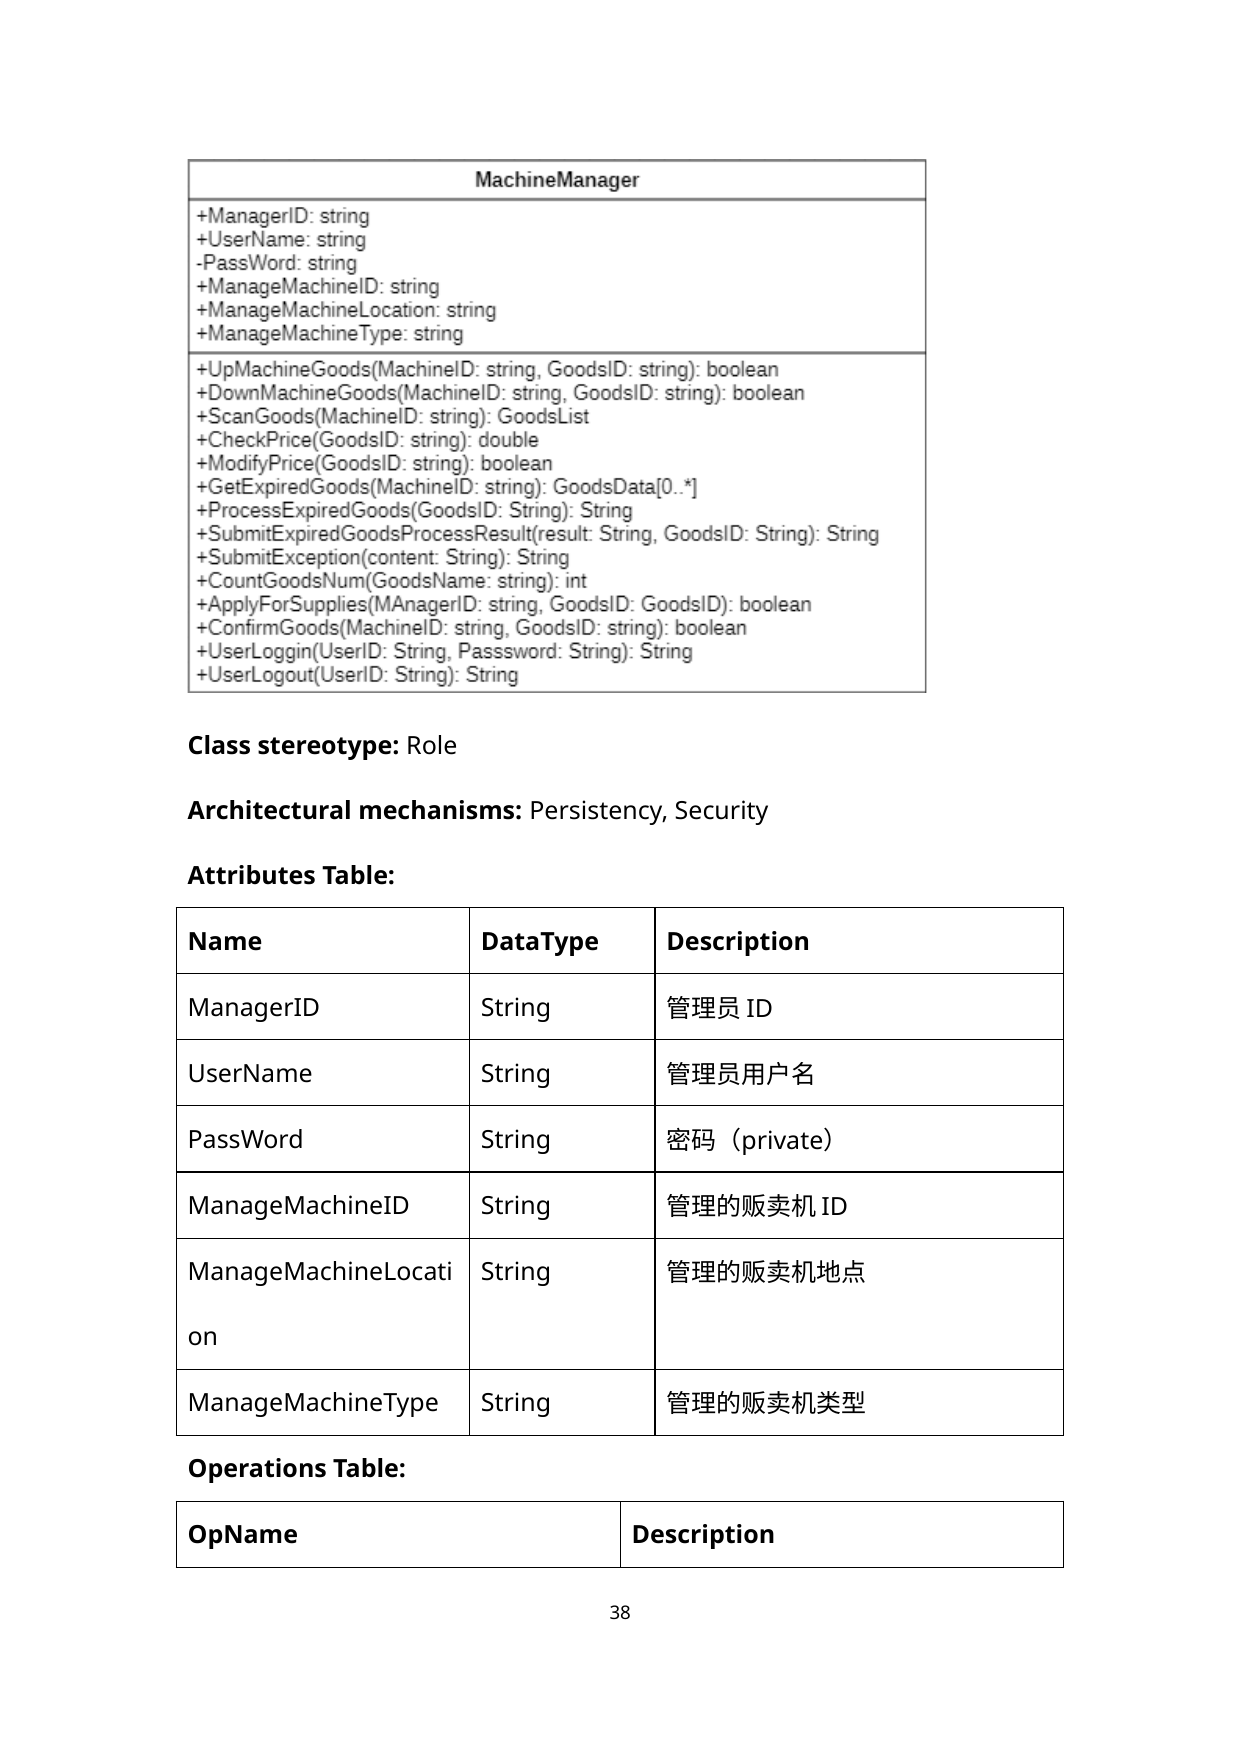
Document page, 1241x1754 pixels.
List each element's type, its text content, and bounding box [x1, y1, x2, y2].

table_cell String [470, 1239, 654, 1368]
table_cell 管理的贩卖机ID [656, 1173, 1063, 1237]
text Architectural mechanisms: Persistency, Security [187, 777, 1053, 842]
table_cell String [470, 1040, 654, 1105]
table_cell 管理员用户名 [656, 1040, 1063, 1105]
table_cell ManagerID [177, 974, 469, 1039]
table_cell String [470, 1173, 654, 1237]
table_cell String [470, 1106, 654, 1171]
text Attributes Table: [187, 842, 1053, 907]
table_cell 管理的贩卖机地点 [656, 1239, 1063, 1368]
text Operations Table: [187, 1436, 1053, 1501]
table_header DataType [470, 908, 654, 973]
table_header OpName [177, 1502, 620, 1567]
table_cell String [470, 1370, 654, 1434]
table_cell String [470, 974, 654, 1039]
table_cell 密码（private） [656, 1106, 1063, 1171]
table_cell 管理的贩卖机类型 [656, 1370, 1063, 1434]
table_header Description [621, 1502, 1063, 1567]
table_header Name [177, 908, 469, 973]
table_cell UserName [177, 1040, 469, 1105]
table_cell 管理员ID [656, 974, 1063, 1039]
picture [187, 159, 927, 693]
text Class stereotype: Role [187, 712, 1053, 777]
table_cell ManageMachineType [177, 1370, 469, 1434]
table_cell ManageMachineID [177, 1173, 469, 1237]
table_header Description [656, 908, 1063, 973]
table_cell PassWord [177, 1106, 469, 1171]
table_cell ManageMachineLocation [177, 1239, 469, 1368]
